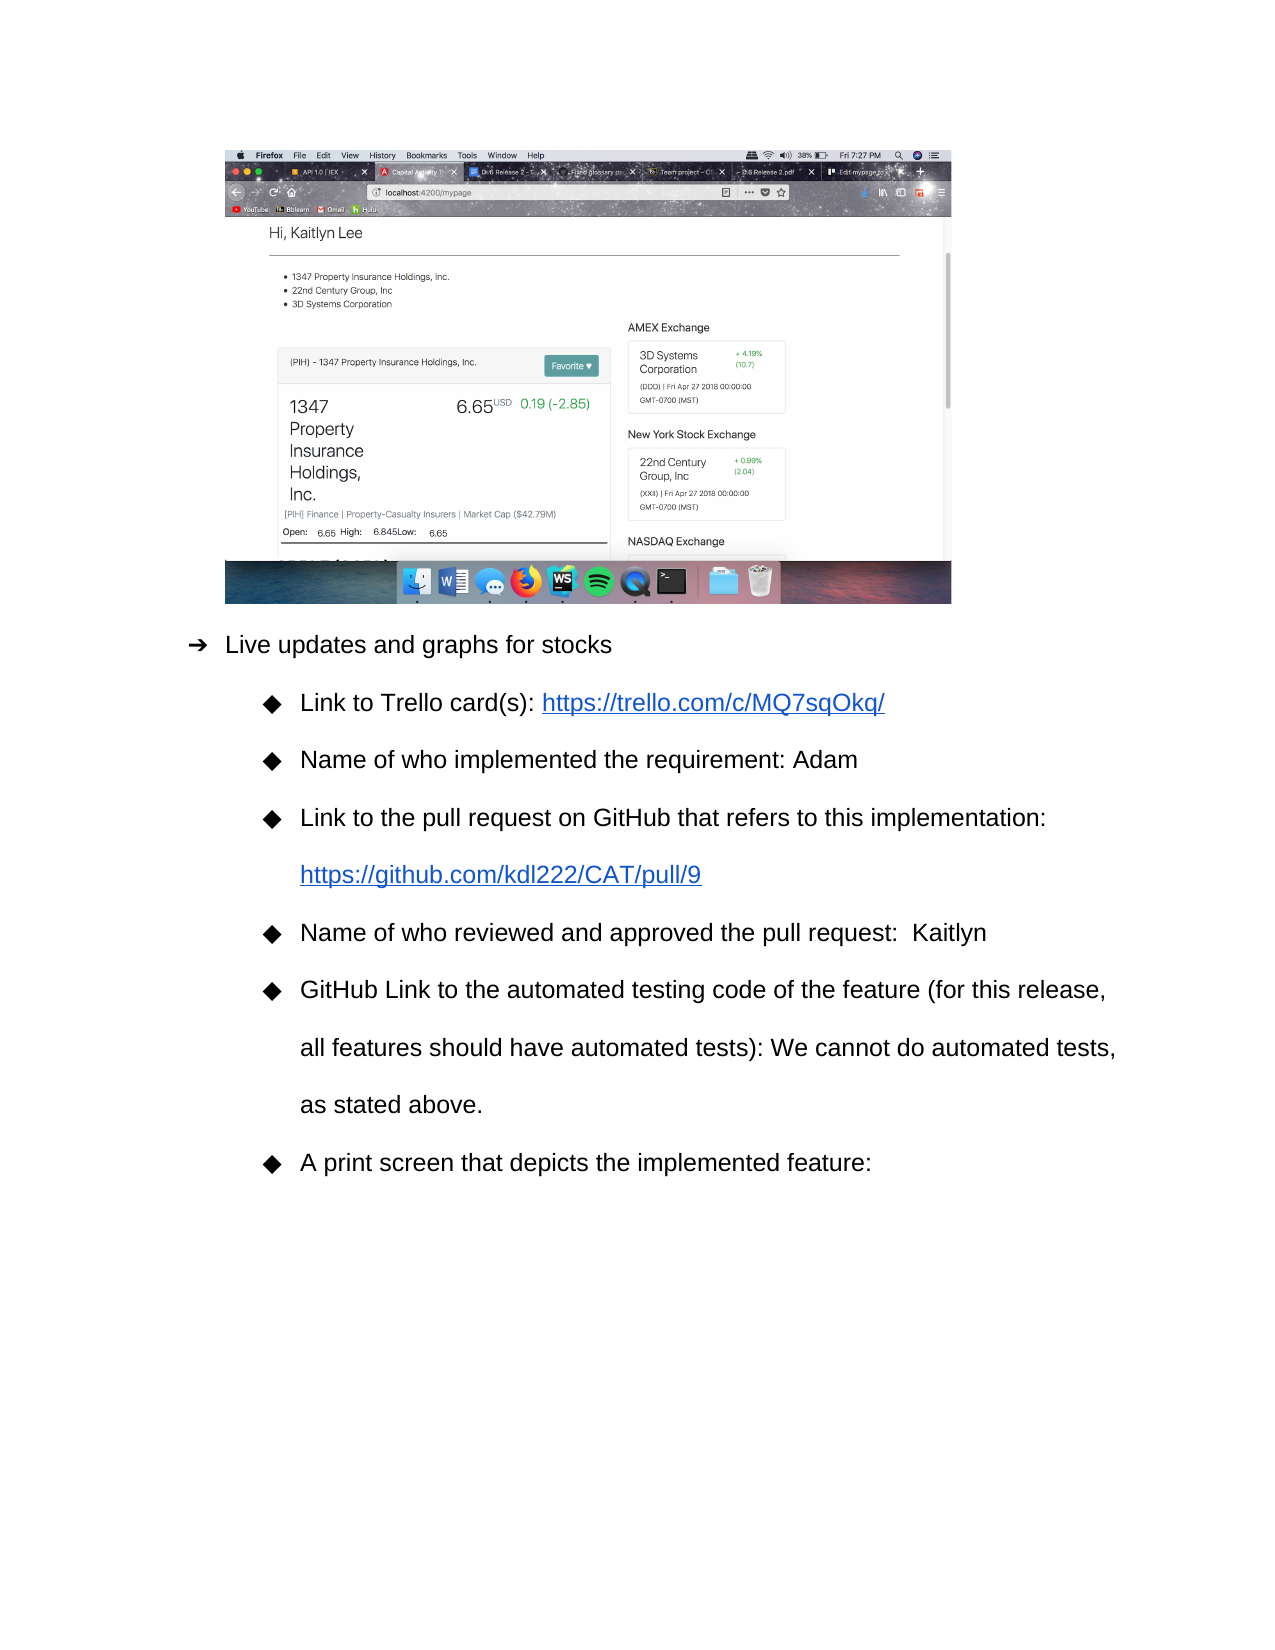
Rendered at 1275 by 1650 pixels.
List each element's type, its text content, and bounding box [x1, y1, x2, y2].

picture [225, 150, 952, 604]
list Link to Trello card(s): https://trello.com/c/MQ7sqOkq/ [262, 688, 1125, 716]
list A print screen that depicts the implemented feature: [262, 1148, 1125, 1176]
list Name of who implemented the requirement: Adam [262, 745, 1125, 774]
list Link to the pull request on GitHub that refers to this implementation: https://github.com/kdl222/CAT/pull/9 [262, 803, 1125, 889]
list Live updates and graphs for stocks [187, 630, 1125, 659]
list GitHub Link to the automated testing code of the feature (for this release, all features should have automated tests): We cannot do automated tests, as stated above. [262, 975, 1125, 1119]
list Name of who reviewed and approved the pull request: Kaitlyn [262, 918, 1125, 946]
